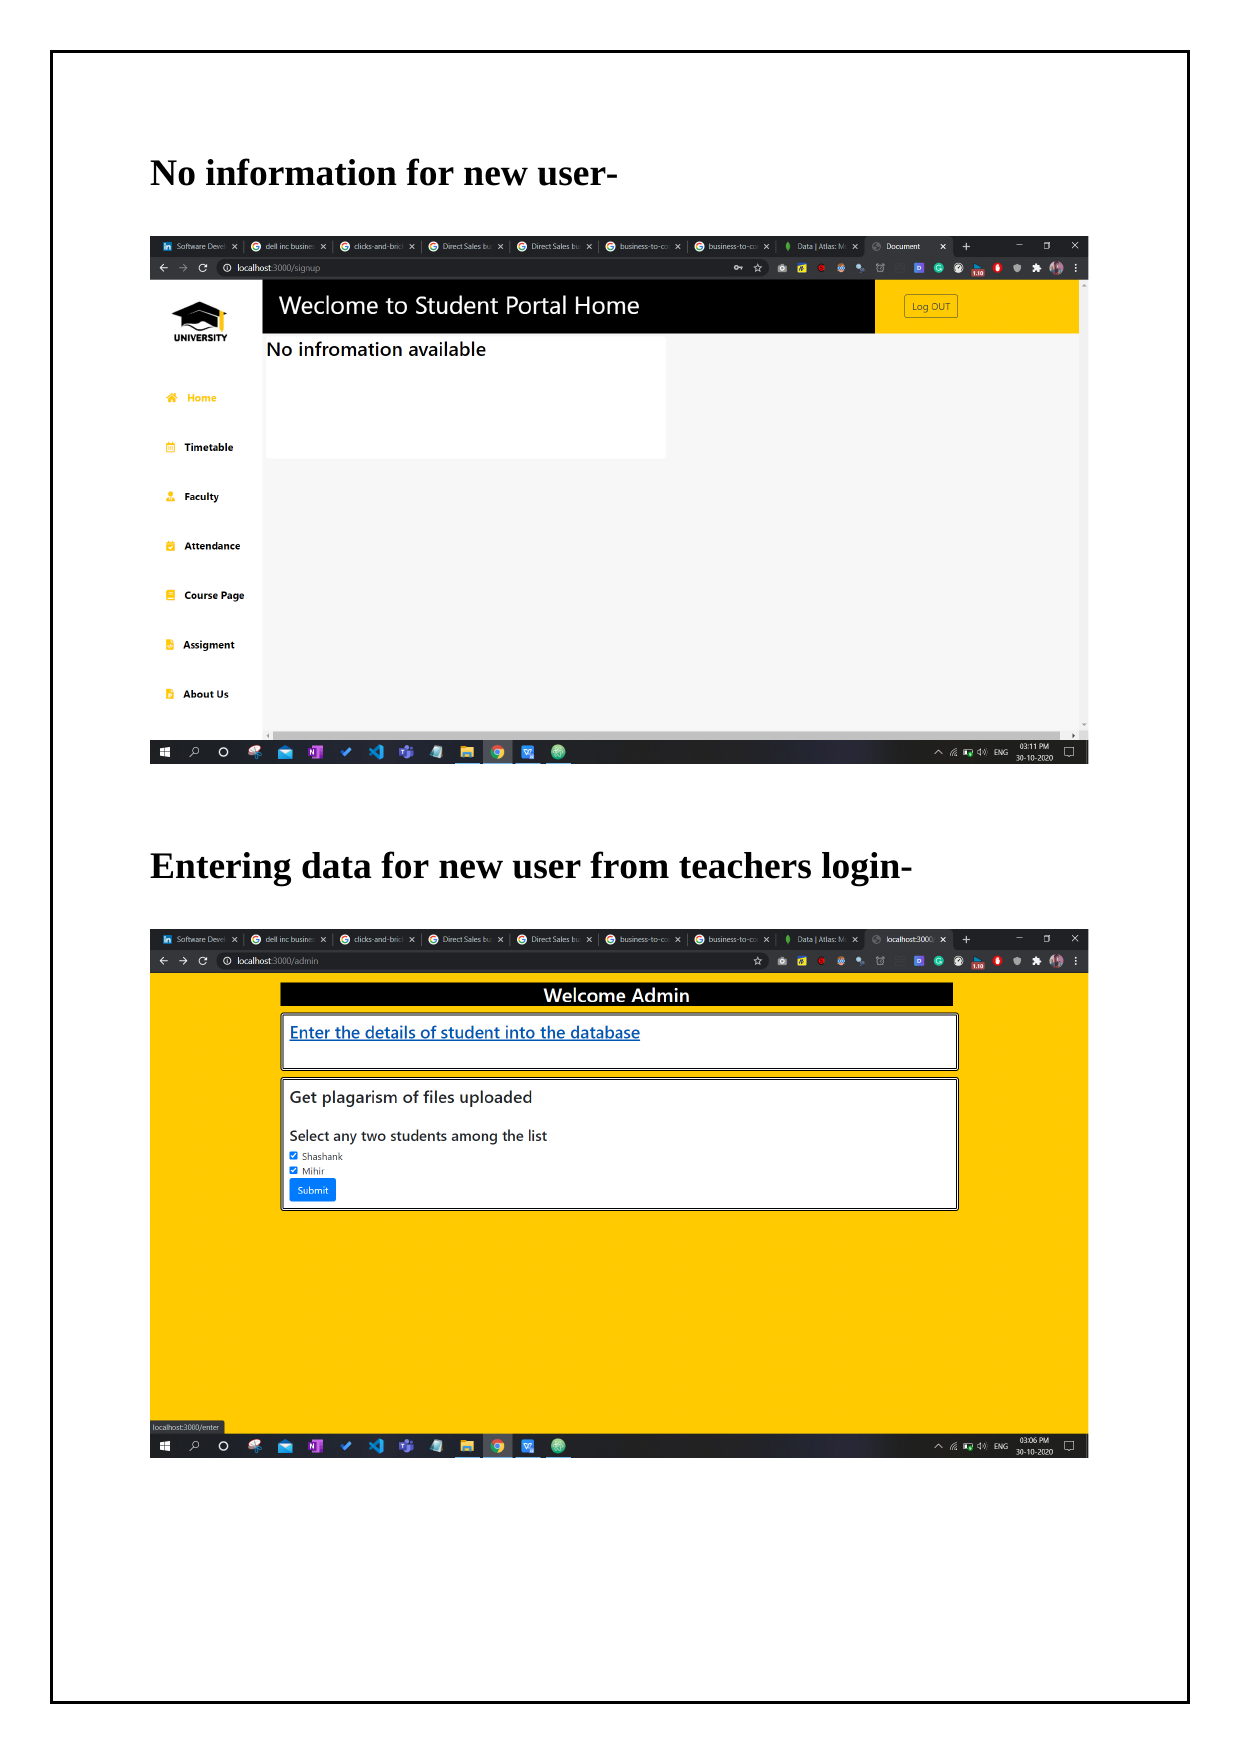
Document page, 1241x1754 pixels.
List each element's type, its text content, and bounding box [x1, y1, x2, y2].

list Entering data for new user from teachers login- [150, 843, 1090, 886]
list No information for new user- [150, 150, 1090, 193]
picture [150, 236, 1089, 764]
picture [150, 929, 1089, 1458]
